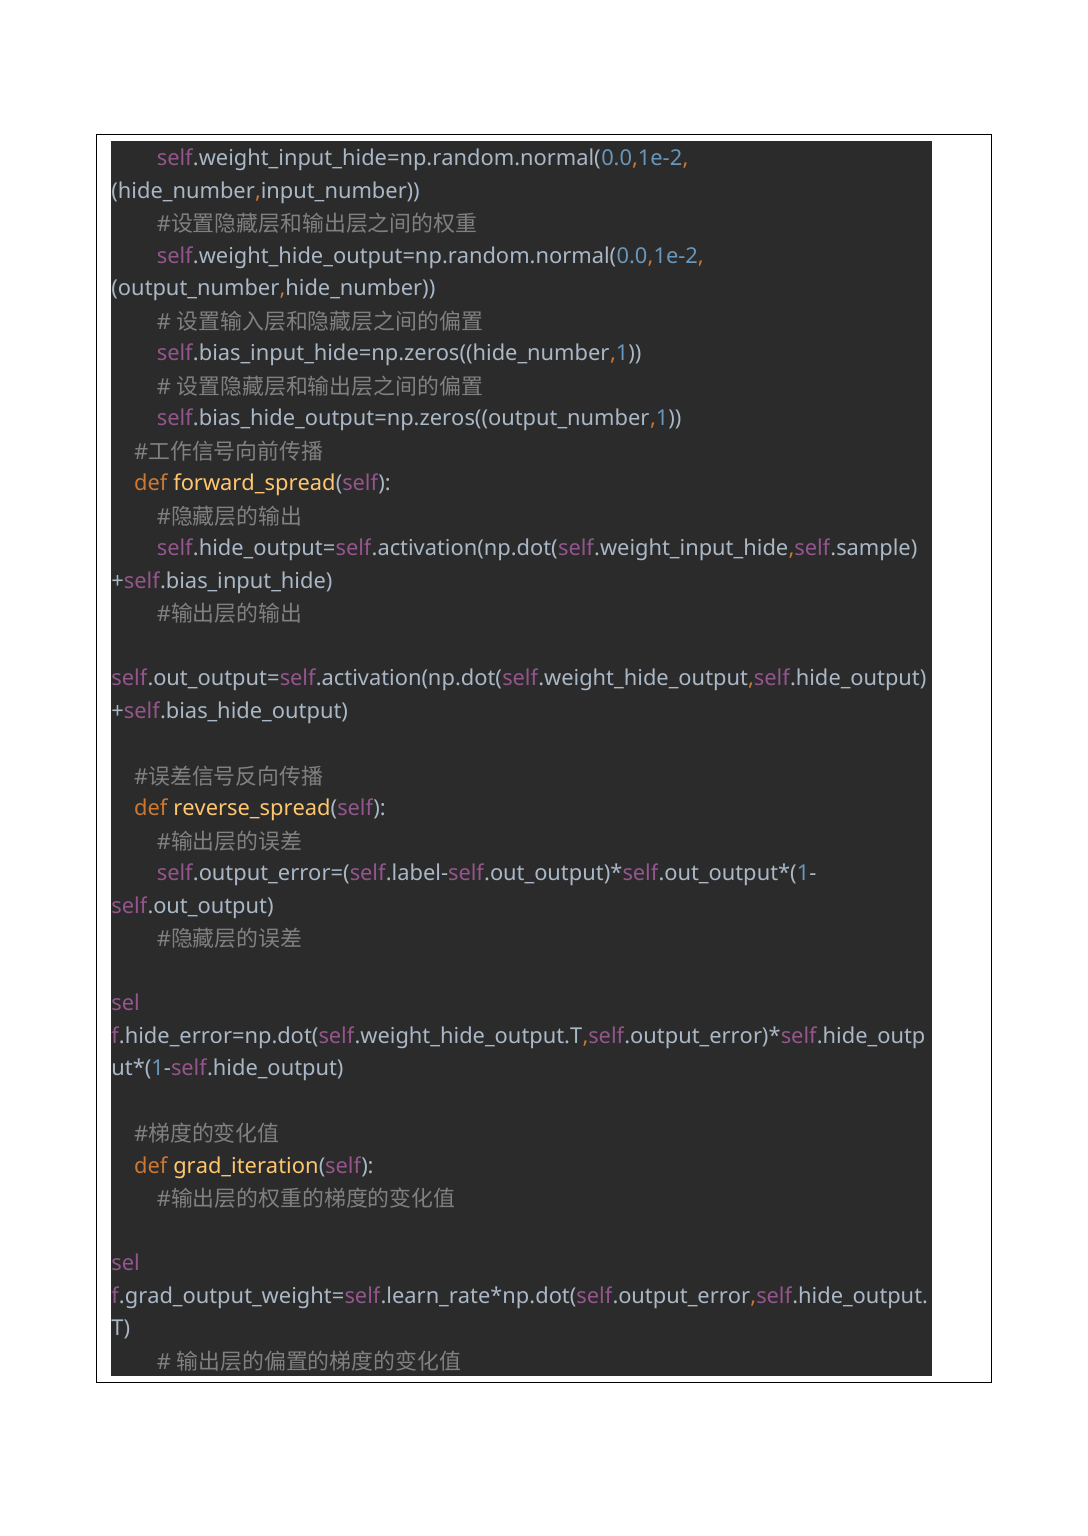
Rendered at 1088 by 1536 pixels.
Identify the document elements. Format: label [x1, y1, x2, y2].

table_cell [97, 135, 991, 1382]
